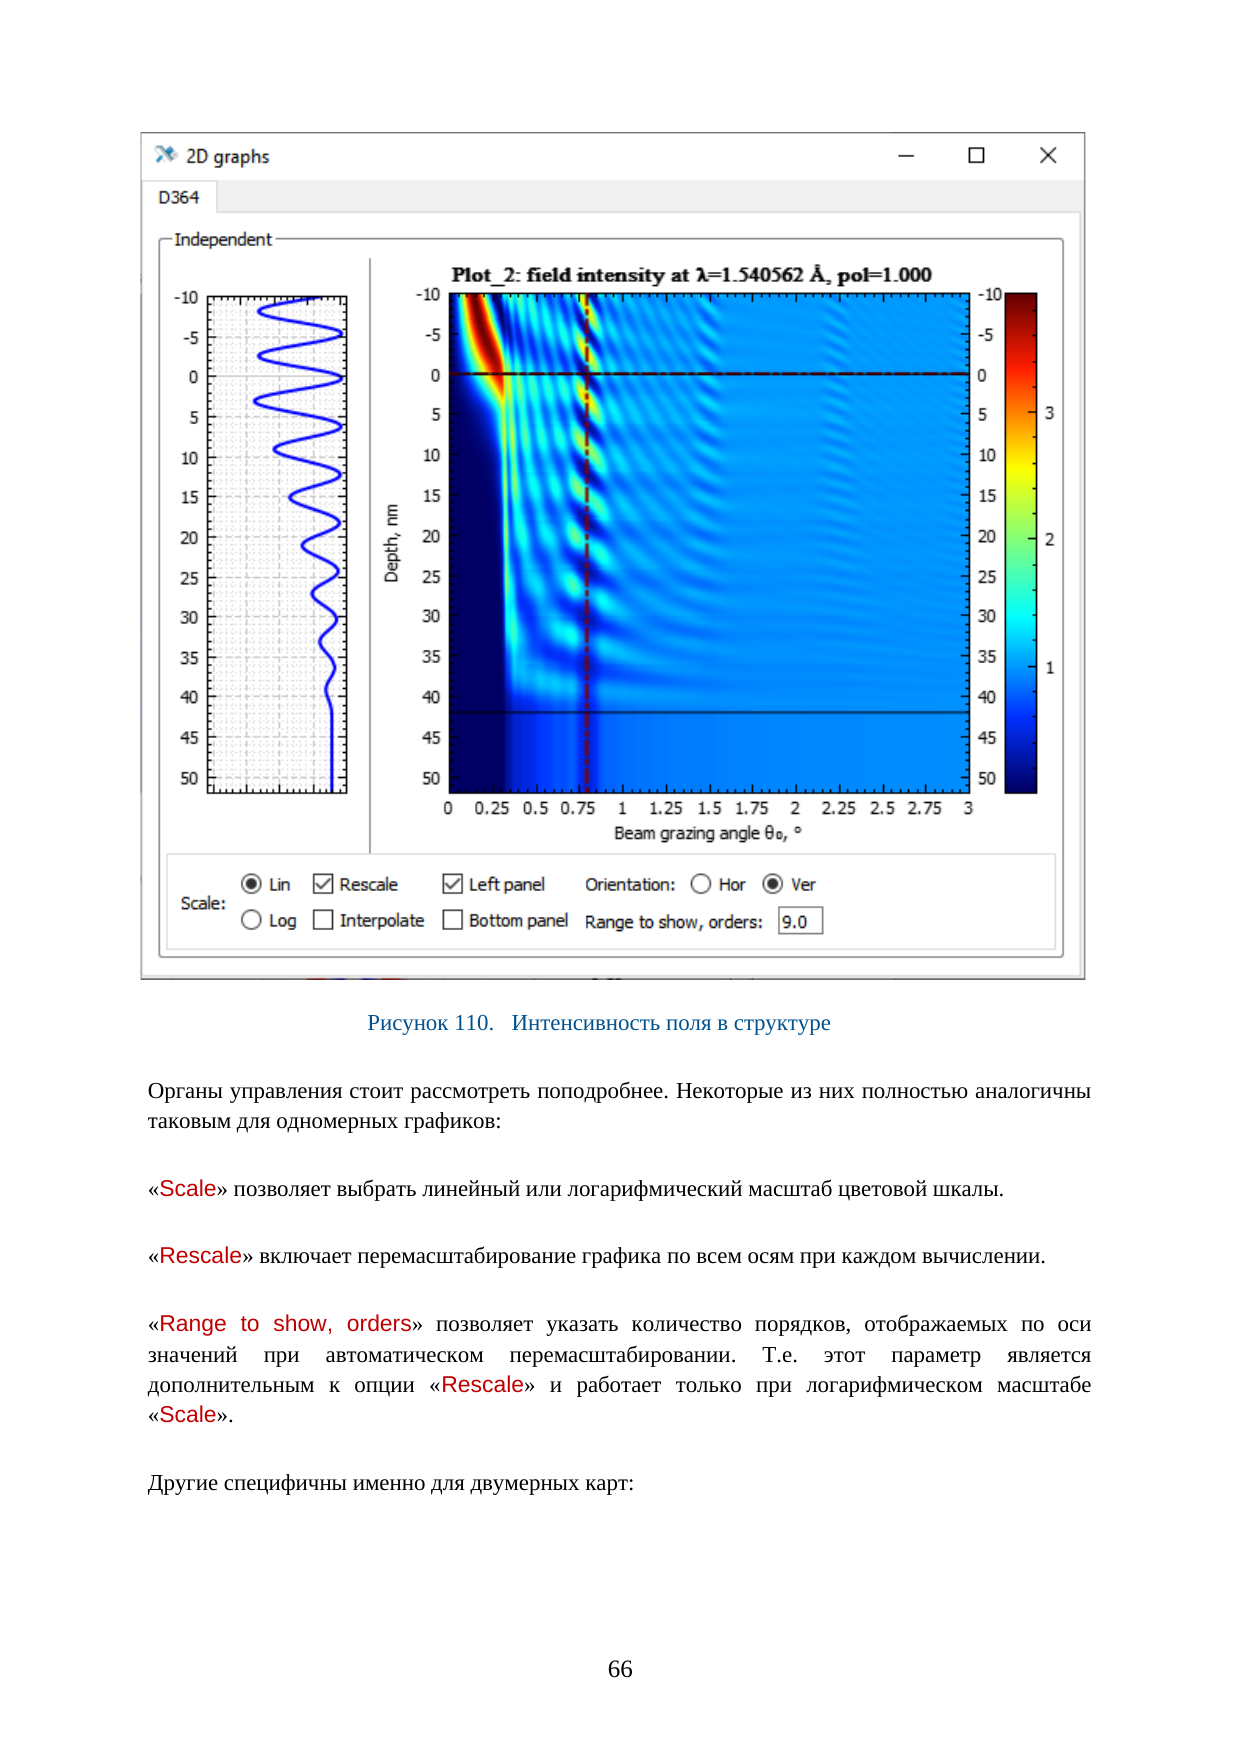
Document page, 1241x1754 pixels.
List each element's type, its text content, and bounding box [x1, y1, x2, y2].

text «Range to show, orders» позволяет указать количество порядков, отображаемых по оси значений при автоматическом перемасштабировании. Т.е. этот параметр является дополнительным к опции «Rescale» и работает только при логарифмическом масштабе «Scale». [148, 1310, 1093, 1428]
text Органы управления стоит рассмотреть поподробнее. Некоторые из них полностью аналогичны таковым для одномерных графиков: [148, 1077, 1093, 1133]
text «Rescale» включает перемасштабирование графика по всем осям при каждом вычислении. [148, 1242, 1093, 1269]
text Другие специфичны именно для двумерных карт: [148, 1469, 1093, 1496]
picture [140, 132, 1086, 980]
text «Scale» позволяет выбрать линейный или логарифмический масштаб цветовой шкалы. [148, 1174, 1093, 1201]
